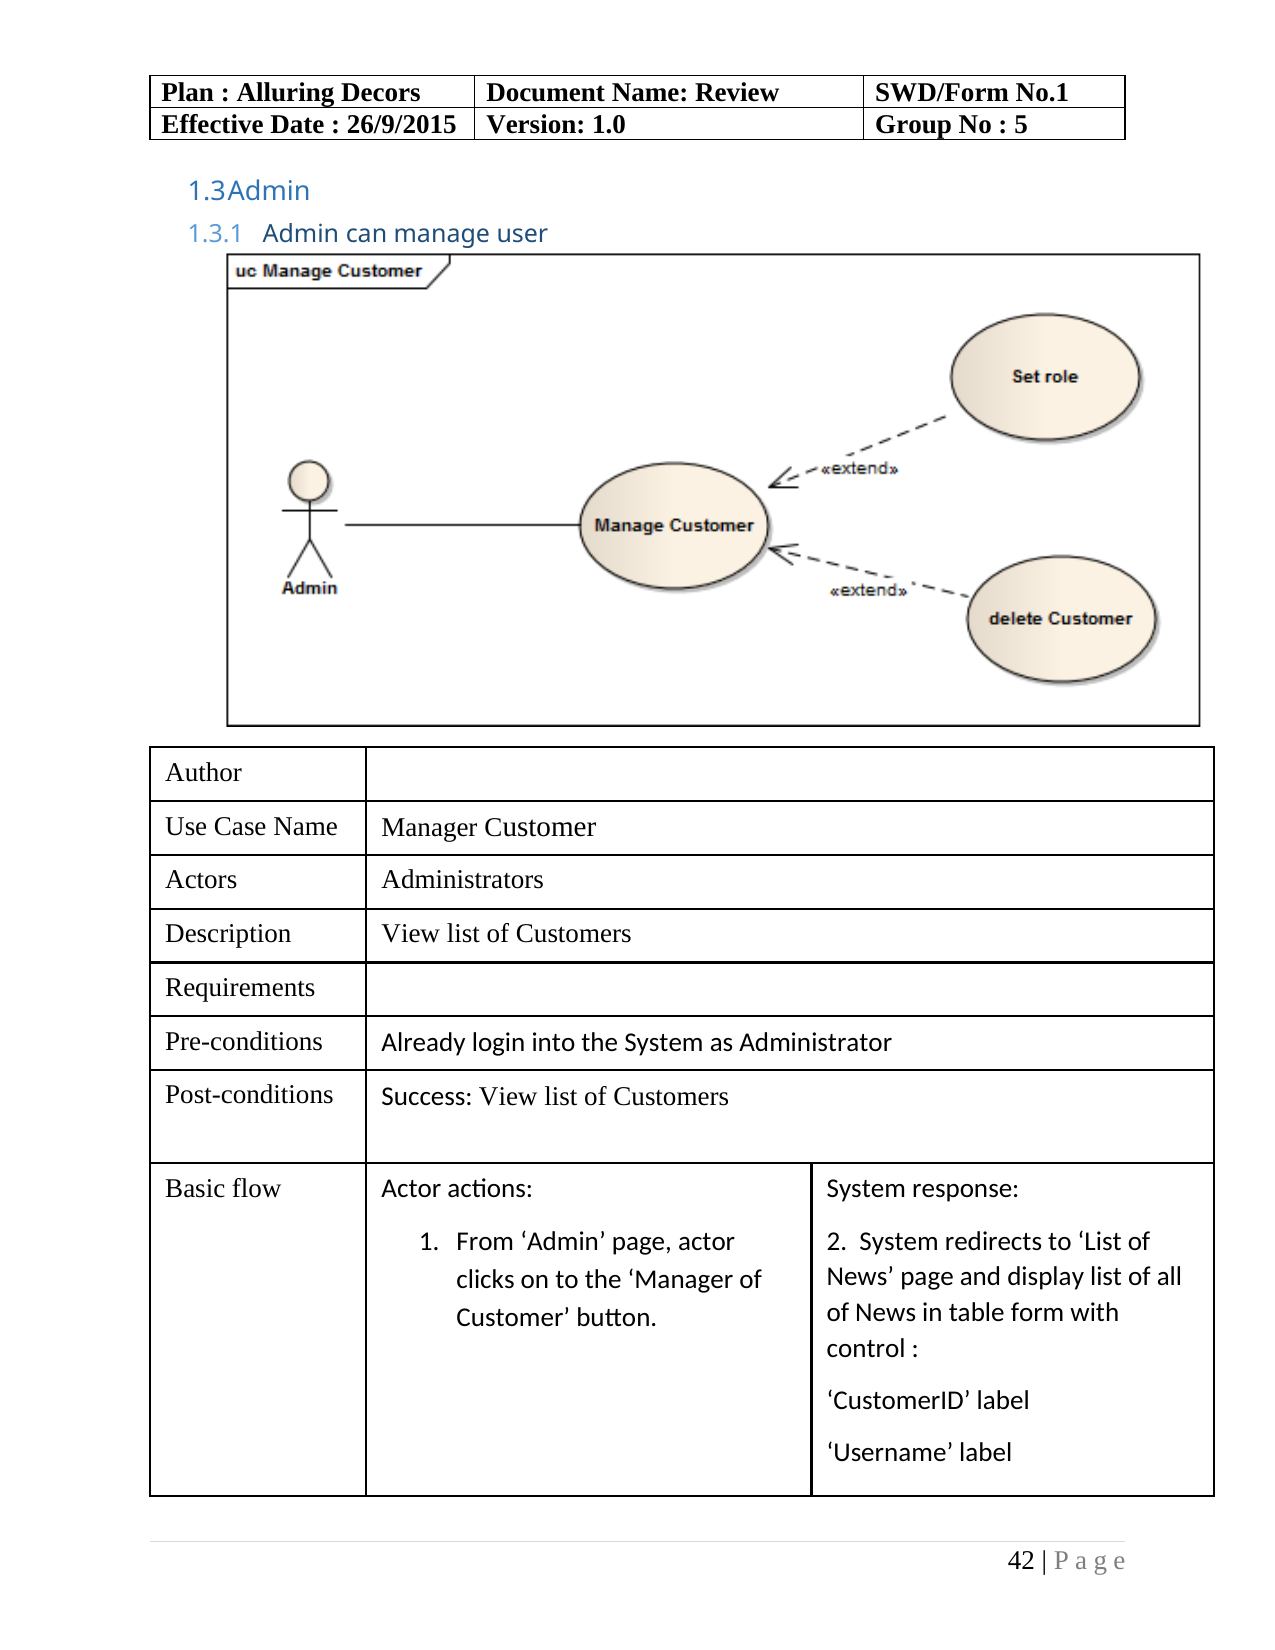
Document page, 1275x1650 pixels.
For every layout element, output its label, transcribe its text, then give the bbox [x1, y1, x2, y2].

table_cell View list of Customers [367, 910, 1213, 961]
table_cell [367, 964, 1213, 1015]
table_cell Success: View list of Customers [367, 1071, 1213, 1162]
table_cell Actors [151, 856, 365, 907]
table_cell Administrators [367, 856, 1213, 907]
table_cell Pre-conditions [151, 1017, 365, 1069]
table_cell Requirements [151, 964, 365, 1015]
table_cell Post-conditions [151, 1071, 365, 1162]
table_cell Already login into the System as Administrator [367, 1017, 1213, 1069]
picture [225, 252, 1201, 727]
table_header Author [151, 748, 365, 800]
table_header [367, 748, 1213, 800]
table_cell Basic flow [151, 1164, 365, 1495]
table_cell Use Case Name [151, 802, 365, 854]
subtitle Admin [187, 172, 1125, 208]
table_cell Description [151, 910, 365, 961]
subtitle Admin can manage user [187, 216, 1125, 249]
table_cell Manager Customer [367, 802, 1213, 854]
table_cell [813, 1164, 1213, 1495]
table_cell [367, 1164, 810, 1495]
